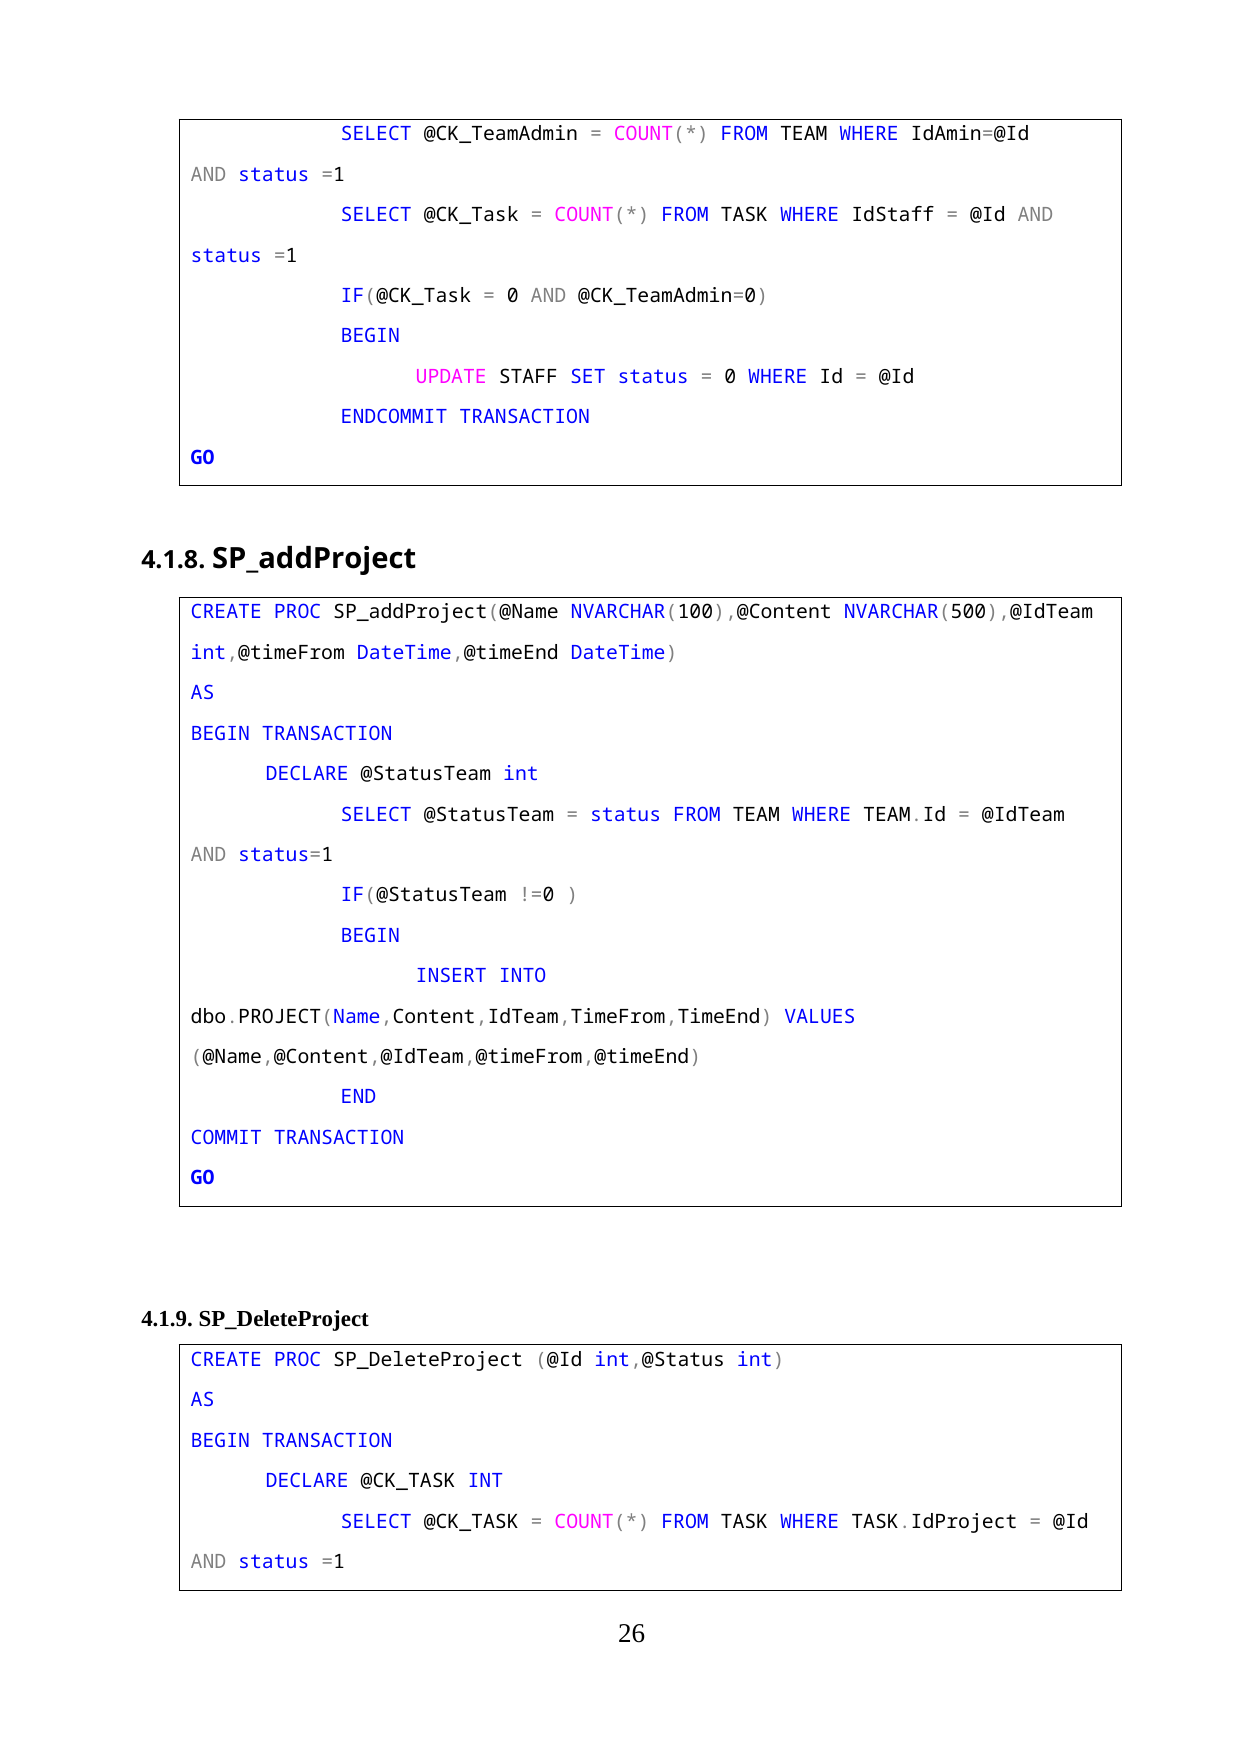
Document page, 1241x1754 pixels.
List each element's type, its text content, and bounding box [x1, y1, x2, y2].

subtitle 4.1.8. SP_addProject [141, 537, 1122, 577]
subtitle 4.1.9. SP_DeleteProject [141, 1305, 1122, 1331]
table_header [180, 1345, 1121, 1590]
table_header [180, 120, 1121, 485]
table_header CREATE PROC SP_addProject(@Name NVARCHAR(100),@Content NVARCHAR(500),@IdTeam int,@timeFrom DateTime,@timeEnd DateTime) AS BEGIN TRANSACTION DECLARE @StatusTeam int SELECT @StatusTeam = status FROM TEAM WHERE TEAM.Id = @IdTeam AND status=1 IF(@StatusTeam !=0 ) BEGIN INSERT INTO dbo.PROJECT(Name,Content,IdTeam,TimeFrom,TimeEnd) VALUES (@Name,@Content,@IdTeam,@timeFrom,@timeEnd) END COMMIT TRANSACTION GO [180, 598, 1121, 1206]
